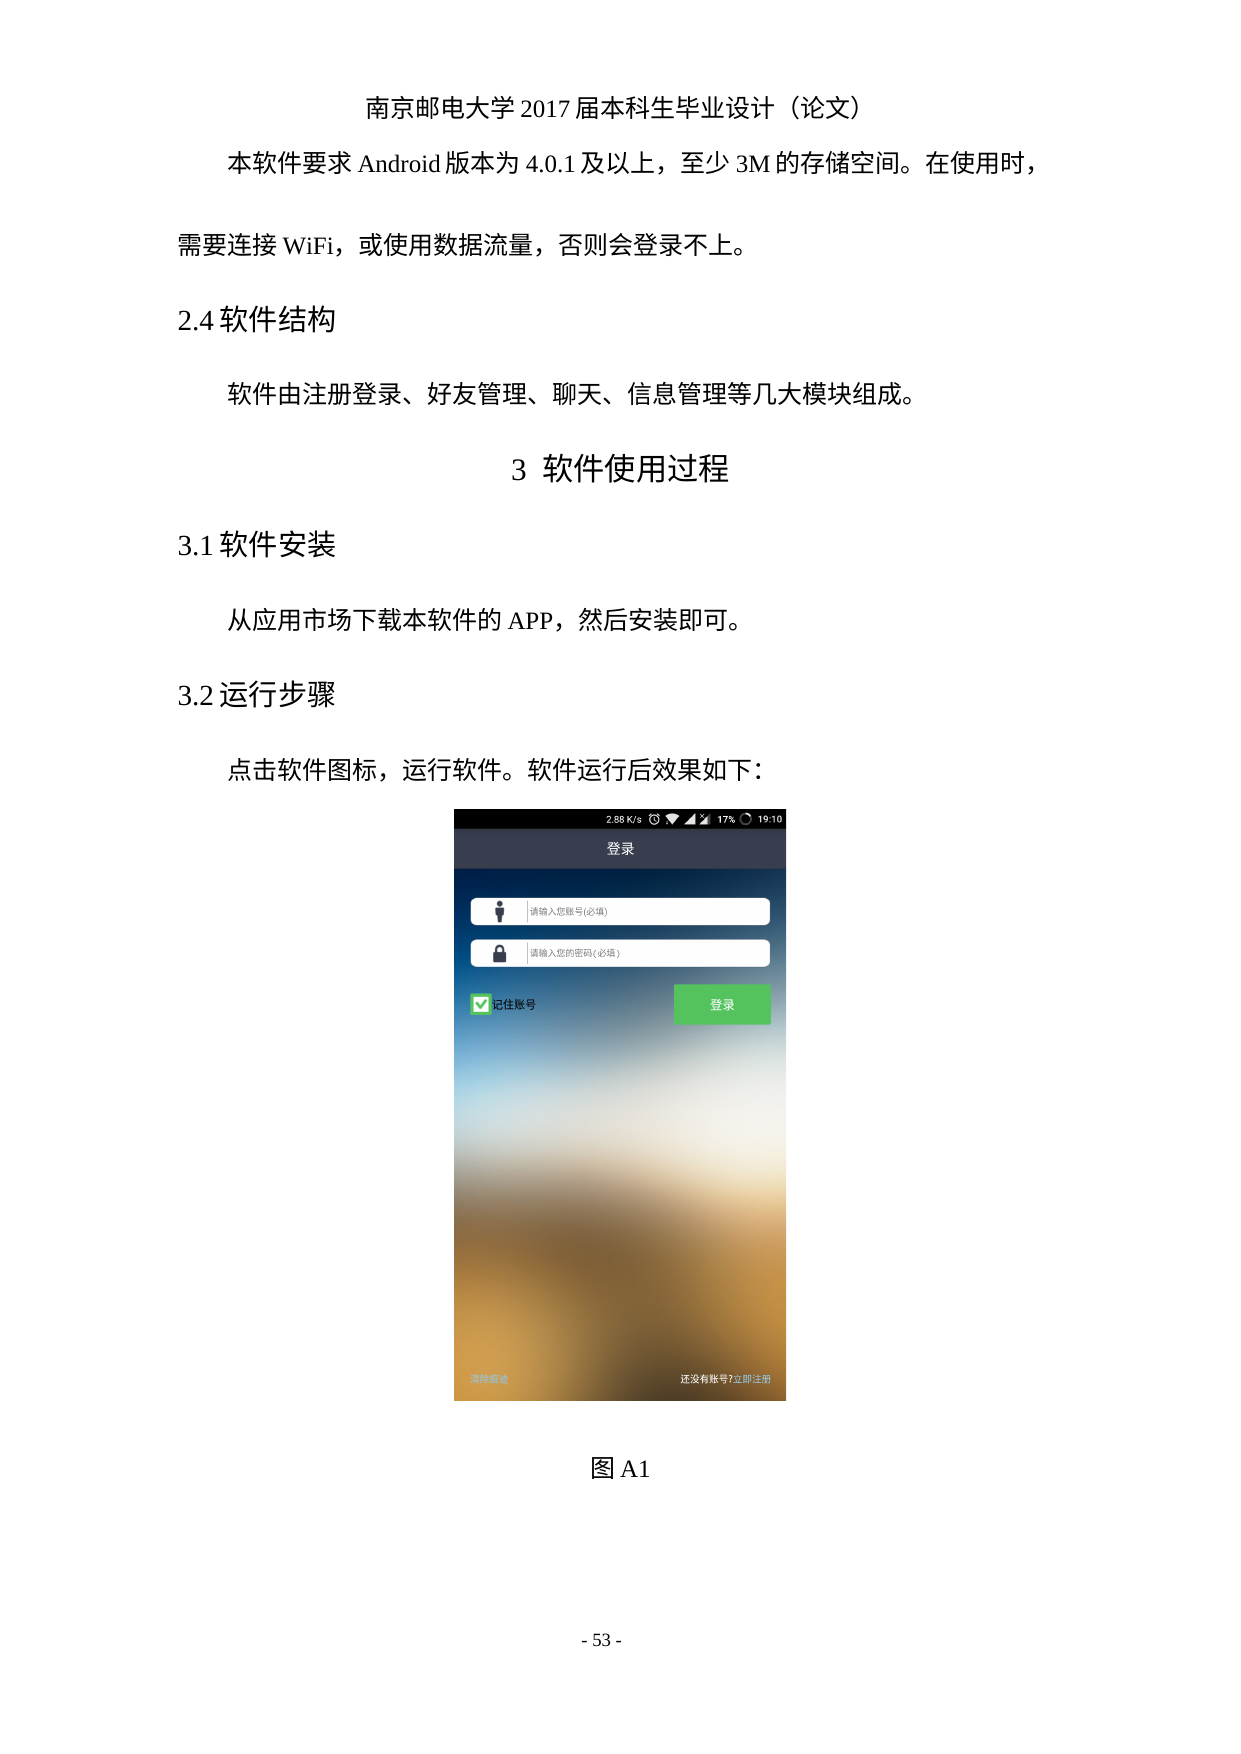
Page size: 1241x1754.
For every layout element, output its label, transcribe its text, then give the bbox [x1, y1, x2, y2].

text 3.1软件安装 [177, 511, 1063, 576]
text 点击软件图标，运行软件。软件运行后效果如下： [177, 736, 1063, 801]
picture [454, 809, 787, 1401]
text 软件由注册登录、好友管理、聊天、信息管理等几大模块组成。 [177, 360, 1063, 425]
text 本软件要求Android版本为4.0.1及以上，至少3M的存储空间。在使用时，需要连接WiFi，或使用数据流量，否则会登录不上。 [177, 129, 1063, 276]
text 3 软件使用过程 [177, 434, 1063, 499]
text 3.2运行步骤 [177, 660, 1063, 725]
text 2.4软件结构 [177, 285, 1063, 350]
text 从应用市场下载本软件的APP，然后安装即可。 [177, 586, 1063, 651]
text 图A1 [177, 1434, 1063, 1499]
